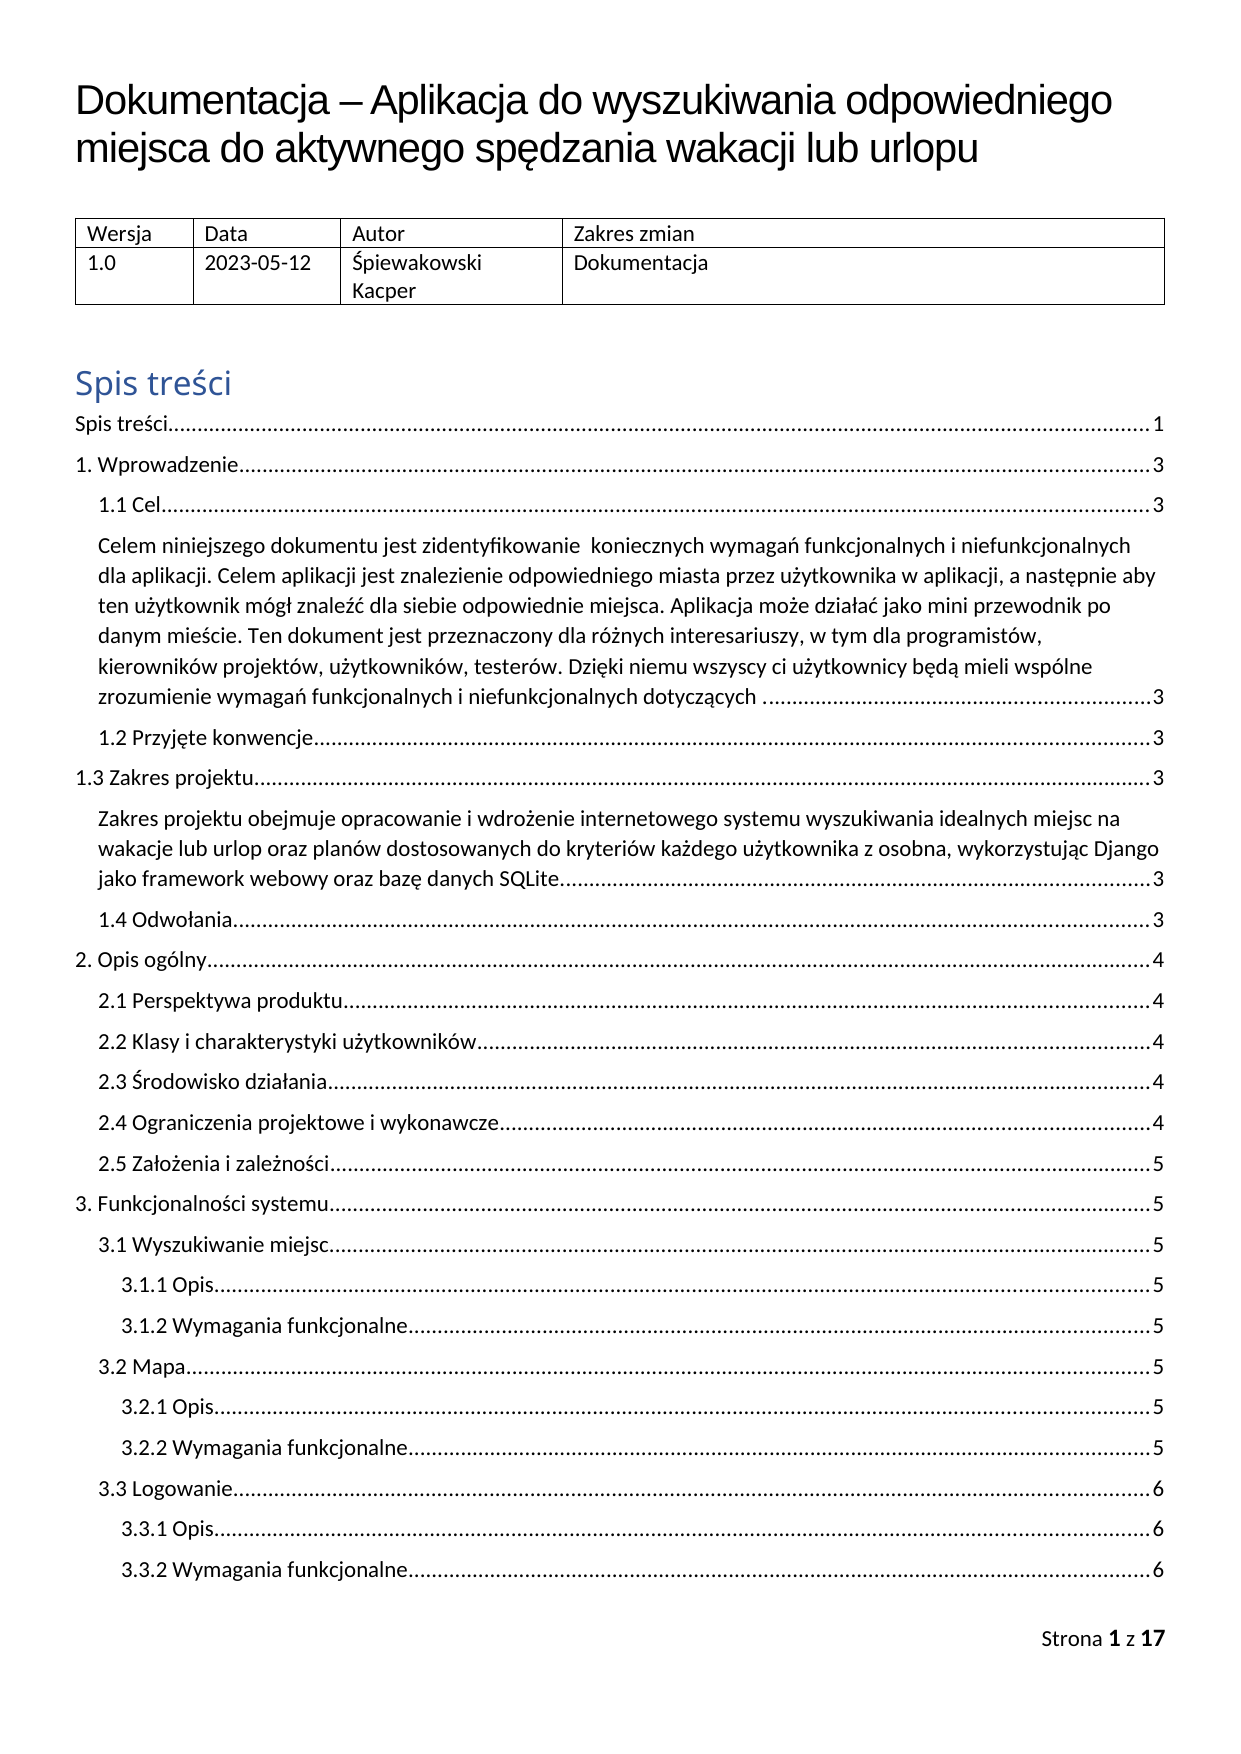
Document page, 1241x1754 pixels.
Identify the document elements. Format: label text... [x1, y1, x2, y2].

text 3.1.1 Opis 5 [121, 1271, 1165, 1298]
table_cell 1.0 [76, 248, 193, 304]
text 3.3.1 Opis 6 [121, 1514, 1165, 1542]
text 1.1 Cel 3 [98, 490, 1165, 518]
table_header Data [194, 219, 340, 247]
table_header Wersja [76, 219, 193, 247]
text 3.2.2 Wymagania funkcjonalne 5 [121, 1433, 1165, 1461]
text Celem niniejszego dokumentu jest zidentyfikowanie koniecznych wymagań funkcjonalnych i niefunkcjonalnych dla aplikacji. Celem aplikacji jest znalezienie odpowiedniego miasta przez użytkownika w aplikacji, a następnie aby ten użytkownik mógł znaleźć dla siebie odpowiednie miejsca. Aplikacja może działać jako mini przewodnik po danym mieście. Ten dokument jest przeznaczony dla różnych interesariuszy, w tym dla programistów, kierowników projektów, użytkowników, testerów. Dzięki niemu wszyscy ci użytkownicy będą mieli wspólne zrozumienie wymagań funkcjonalnych i niefunkcjonalnych dotyczących . 3 [98, 531, 1165, 710]
table_header Zakres zmian [563, 219, 1164, 247]
text Zakres projektu obejmuje opracowanie i wdrożenie internetowego systemu wyszukiwania idealnych miejsc na wakacje lub urlop oraz planów dostosowanych do kryteriów każdego użytkownika z osobna, wykorzystując Django jako framework webowy oraz bazę danych SQLite. 3 [98, 804, 1165, 892]
table_cell Śpiewakowski Kacper [341, 248, 562, 304]
text 2.2 Klasy i charakterystyki użytkowników 4 [98, 1027, 1165, 1055]
text 2.5 Założenia i zależności 5 [98, 1149, 1165, 1177]
table_cell Dokumentacja [563, 248, 1164, 304]
text 3.1 Wyszukiwanie miejsc 5 [98, 1230, 1165, 1258]
subtitle Spis treści [75, 360, 1165, 406]
text 3.2 Mapa 5 [98, 1352, 1165, 1380]
text 1.2 Przyjęte konwencje 3 [98, 723, 1165, 751]
text Spis treści 1 [75, 409, 1165, 437]
text 2. Opis ogólny 4 [75, 946, 1165, 973]
text 3. Funkcjonalności systemu 5 [75, 1189, 1165, 1217]
text 2.1 Perspektywa produktu 4 [98, 986, 1165, 1014]
text 1. Wprowadzenie 3 [75, 450, 1165, 478]
text 3.3.2 Wymagania funkcjonalne 6 [121, 1555, 1165, 1583]
table_header Autor [341, 219, 562, 247]
text 1.4 Odwołania 3 [98, 905, 1165, 933]
text 1.3 Zakres projektu 3 [75, 763, 1165, 791]
text 3.3 Logowanie 6 [98, 1474, 1165, 1502]
text 3.2.1 Opis 5 [121, 1392, 1165, 1420]
title Dokumentacja – Aplikacja do wyszukiwania odpowiedniego miejsca do aktywnego spędzania wakacji lub urlopu [75, 75, 1165, 171]
text 3.1.2 Wymagania funkcjonalne 5 [121, 1311, 1165, 1339]
text 2.4 Ograniczenia projektowe i wykonawcze 4 [98, 1108, 1165, 1136]
text 2.3 Środowisko działania 4 [98, 1067, 1165, 1095]
table_cell 2023-05-12 [194, 248, 340, 304]
